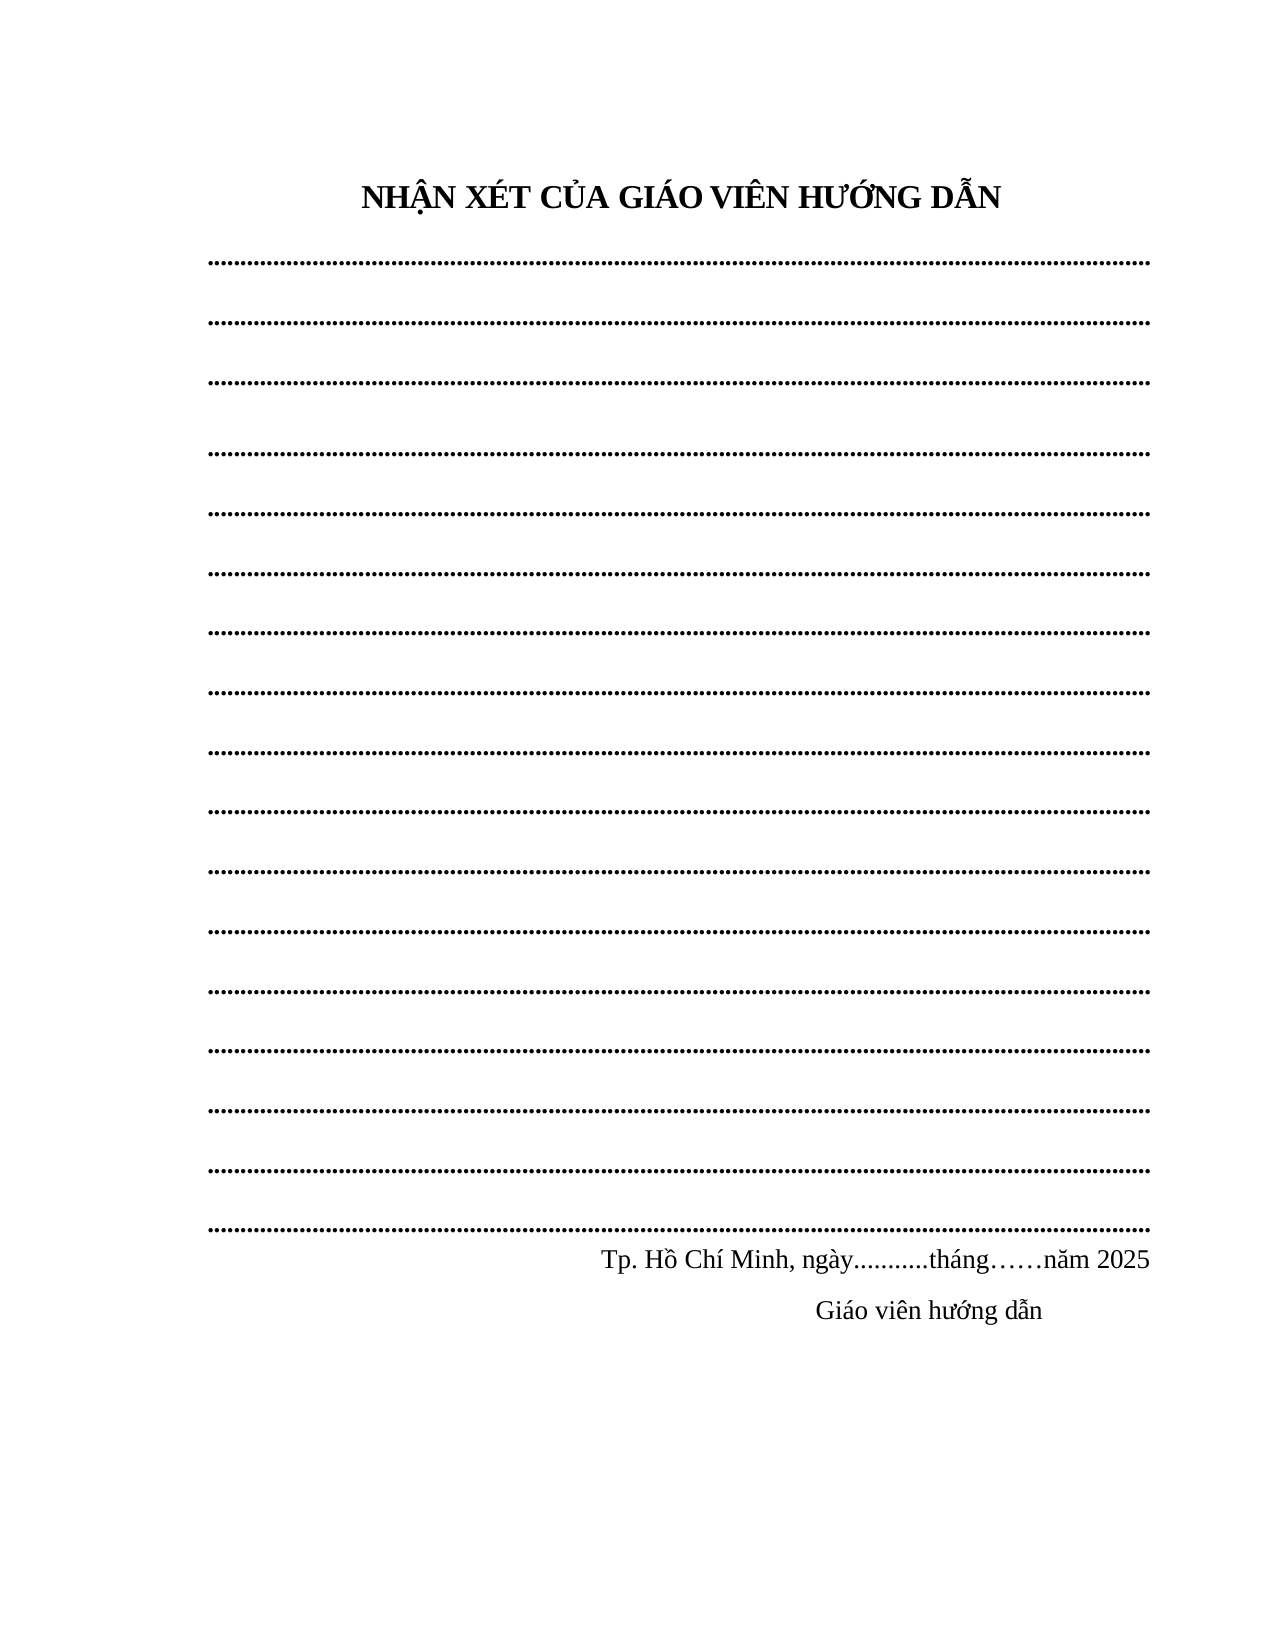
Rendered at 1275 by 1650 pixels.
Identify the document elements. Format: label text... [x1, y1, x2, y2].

text ................................................................................................................................................ [207, 969, 1156, 1000]
text ................................................................................................................................................ [207, 610, 1156, 642]
title NHẬN XÉT CỦA GIÁO VIÊN HƯỚNG DẪN [207, 177, 1156, 215]
text ................................................................................................................................................ [207, 1207, 1156, 1238]
text Tp. Hồ Chí Minh, ngày tháng……năm 2025 [601, 1243, 1156, 1274]
text ................................................................................................................................................ [207, 1088, 1156, 1119]
text ................................................................................................................................................ [207, 1028, 1156, 1059]
text ................................................................................................................................................ [207, 360, 1156, 391]
text ................................................................................................................................................ [207, 670, 1156, 701]
text ................................................................................................................................................ [207, 1148, 1156, 1179]
text ................................................................................................................................................ [207, 789, 1156, 821]
text ................................................................................................................................................ [207, 849, 1156, 880]
text ................................................................................................................................................ [207, 241, 1156, 272]
text ................................................................................................................................................ [207, 431, 1156, 462]
text ................................................................................................................................................ [207, 730, 1156, 761]
text ................................................................................................................................................ [207, 300, 1156, 331]
text ................................................................................................................................................ [207, 551, 1156, 582]
text ................................................................................................................................................ [207, 491, 1156, 522]
text Giáo viên hướng dẫn [815, 1294, 1156, 1326]
text ................................................................................................................................................ [207, 909, 1156, 940]
